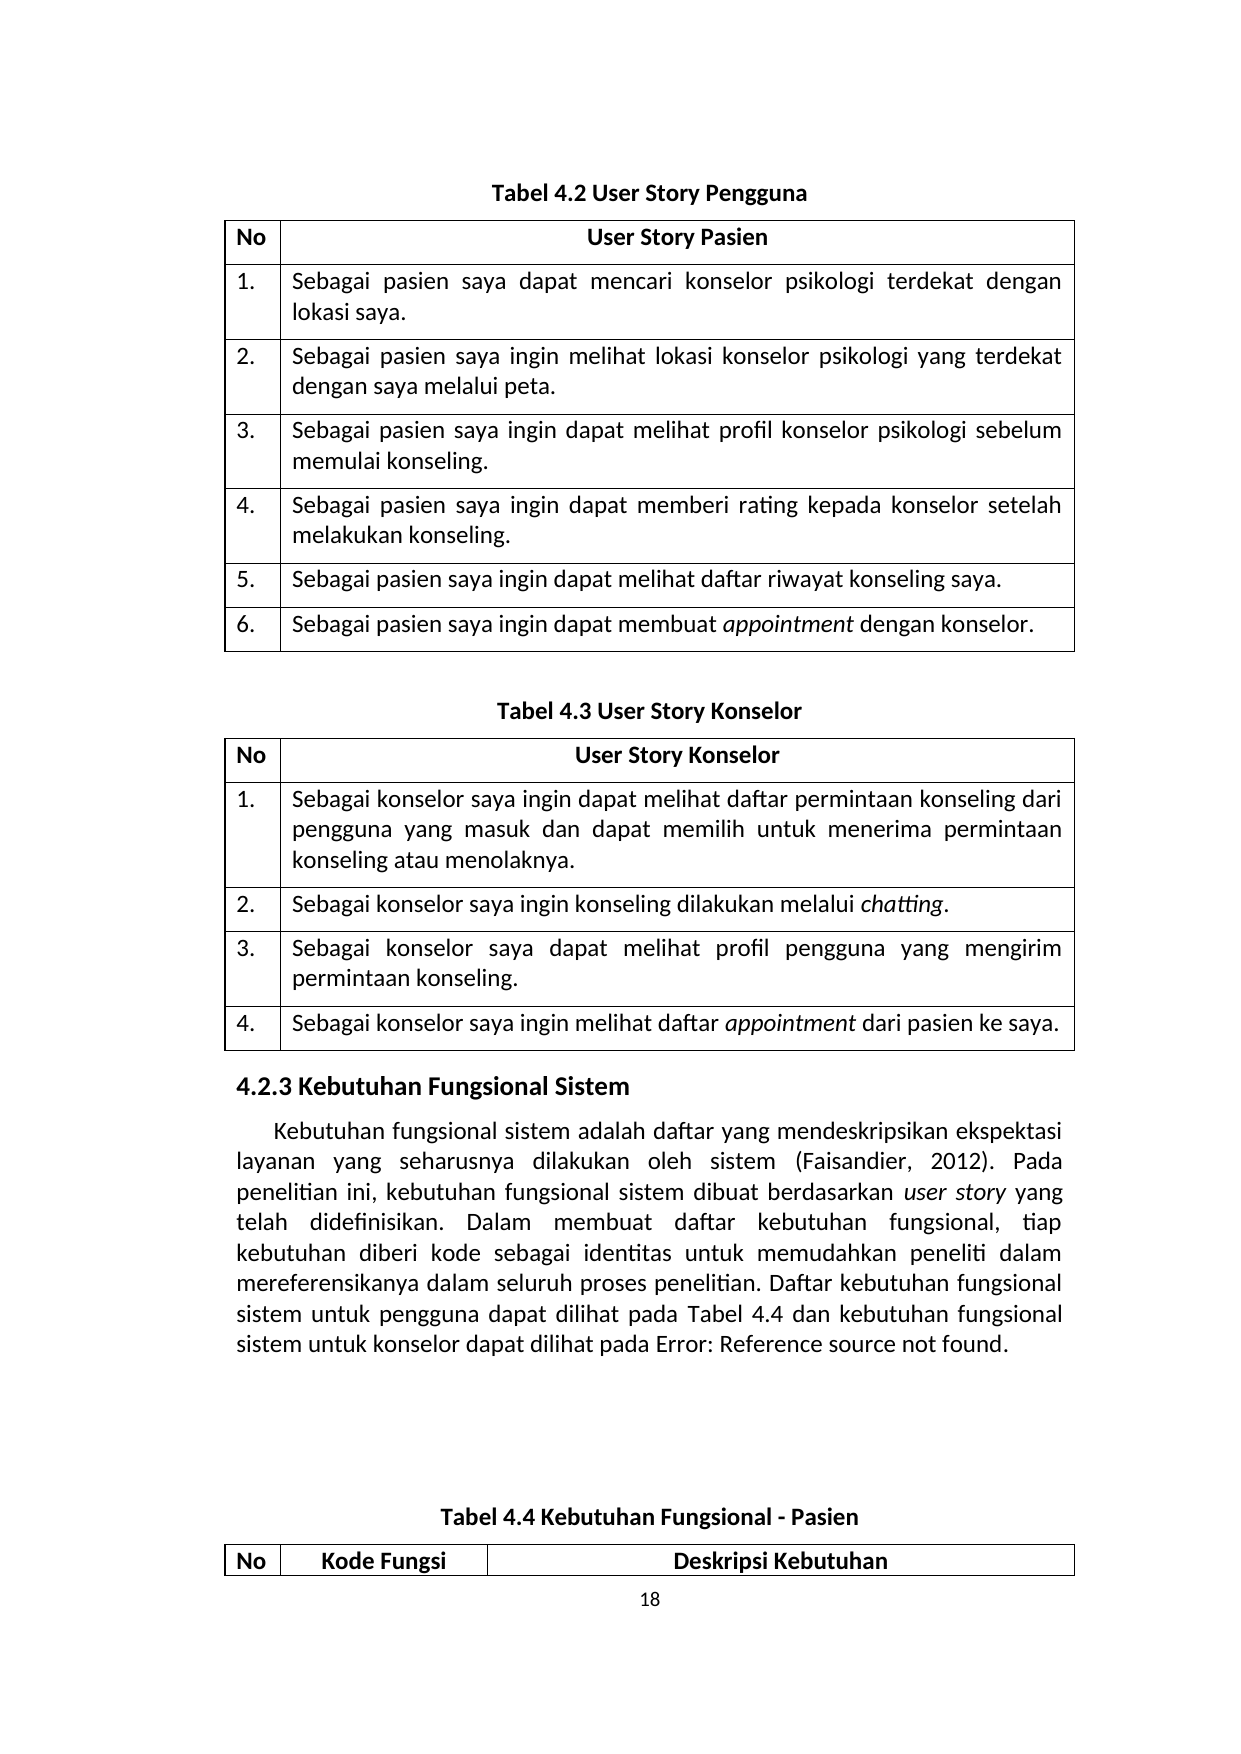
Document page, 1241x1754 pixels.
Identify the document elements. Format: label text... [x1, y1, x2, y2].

table_cell Sebagai konselor saya ingin melihat daftar appointment dari pasien ke saya. [281, 1007, 1074, 1050]
table_cell 1. [226, 783, 280, 887]
table_header Deskripsi Kebutuhan [488, 1545, 1074, 1575]
text Tabel 4.3 User Story Konselor [236, 695, 1063, 725]
table_cell Sebagai pasien saya ingin dapat membuat appointment dengan konselor. [281, 608, 1074, 651]
table_cell 4. [226, 489, 280, 563]
table_cell 2. [226, 888, 280, 931]
table_header No [226, 1545, 280, 1575]
table_header User Story Pasien [281, 221, 1074, 264]
table_cell 3. [226, 932, 280, 1006]
text Kebutuhan fungsional sistem adalah daftar yang mendeskripsikan ekspektasi layanan yang seharusnya dilakukan oleh sistem (Faisandier, 2012). Pada penelitian ini, kebutuhan fungsional sistem dibuat berdasarkan user story yang telah didefinisikan. Dalam membuat daftar kebutuhan fungsional, tiap kebutuhan diberi kode sebagai identitas untuk memudahkan peneliti dalam mereferensikanya dalam seluruh proses penelitian. Daftar kebutuhan fungsional sistem untuk pengguna dapat dilihat pada Tabel 4.3 dan kebutuhan fungsional sistem untuk konselor dapat dilihat pada Tabel 4.4. [236, 1115, 1063, 1359]
table_cell 3. [226, 415, 280, 488]
table_header No [226, 739, 280, 782]
table_cell Sebagai pasien saya ingin dapat melihat profil konselor psikologi sebelum memulai konseling. [281, 415, 1074, 488]
table_cell 6. [226, 608, 280, 651]
table_header User Story Konselor [281, 739, 1074, 782]
table_cell Sebagai konselor saya ingin konseling dilakukan melalui chatting. [281, 888, 1074, 931]
text Tabel 4.4 Kebutuhan Fungsional - Pasien [236, 1501, 1063, 1531]
table_cell Sebagai pasien saya ingin dapat memberi rating kepada konselor setelah melakukan konseling. [281, 489, 1074, 563]
subtitle Kebutuhan Fungsional Sistem [236, 1069, 1063, 1102]
table_cell Sebagai pasien saya dapat mencari konselor psikologi terdekat dengan lokasi saya. [281, 265, 1074, 339]
table_cell Sebagai konselor saya ingin dapat melihat daftar permintaan konseling dari pengguna yang masuk dan dapat memilih untuk menerima permintaan konseling atau menolaknya. [281, 783, 1074, 887]
table_cell 2. [226, 340, 280, 413]
table_cell 1. [226, 265, 280, 339]
table_header No [226, 221, 280, 264]
table_cell 5. [226, 564, 280, 607]
table_cell 4. [226, 1007, 280, 1050]
table_cell Sebagai konselor saya dapat melihat profil pengguna yang mengirim permintaan konseling. [281, 932, 1074, 1006]
text Tabel 4.2 User Story Pengguna [236, 177, 1063, 208]
table_header Kode Fungsi [281, 1545, 487, 1575]
table_cell Sebagai pasien saya ingin dapat melihat daftar riwayat konseling saya. [281, 564, 1074, 607]
table_cell Sebagai pasien saya ingin melihat lokasi konselor psikologi yang terdekat dengan saya melalui peta. [281, 340, 1074, 413]
